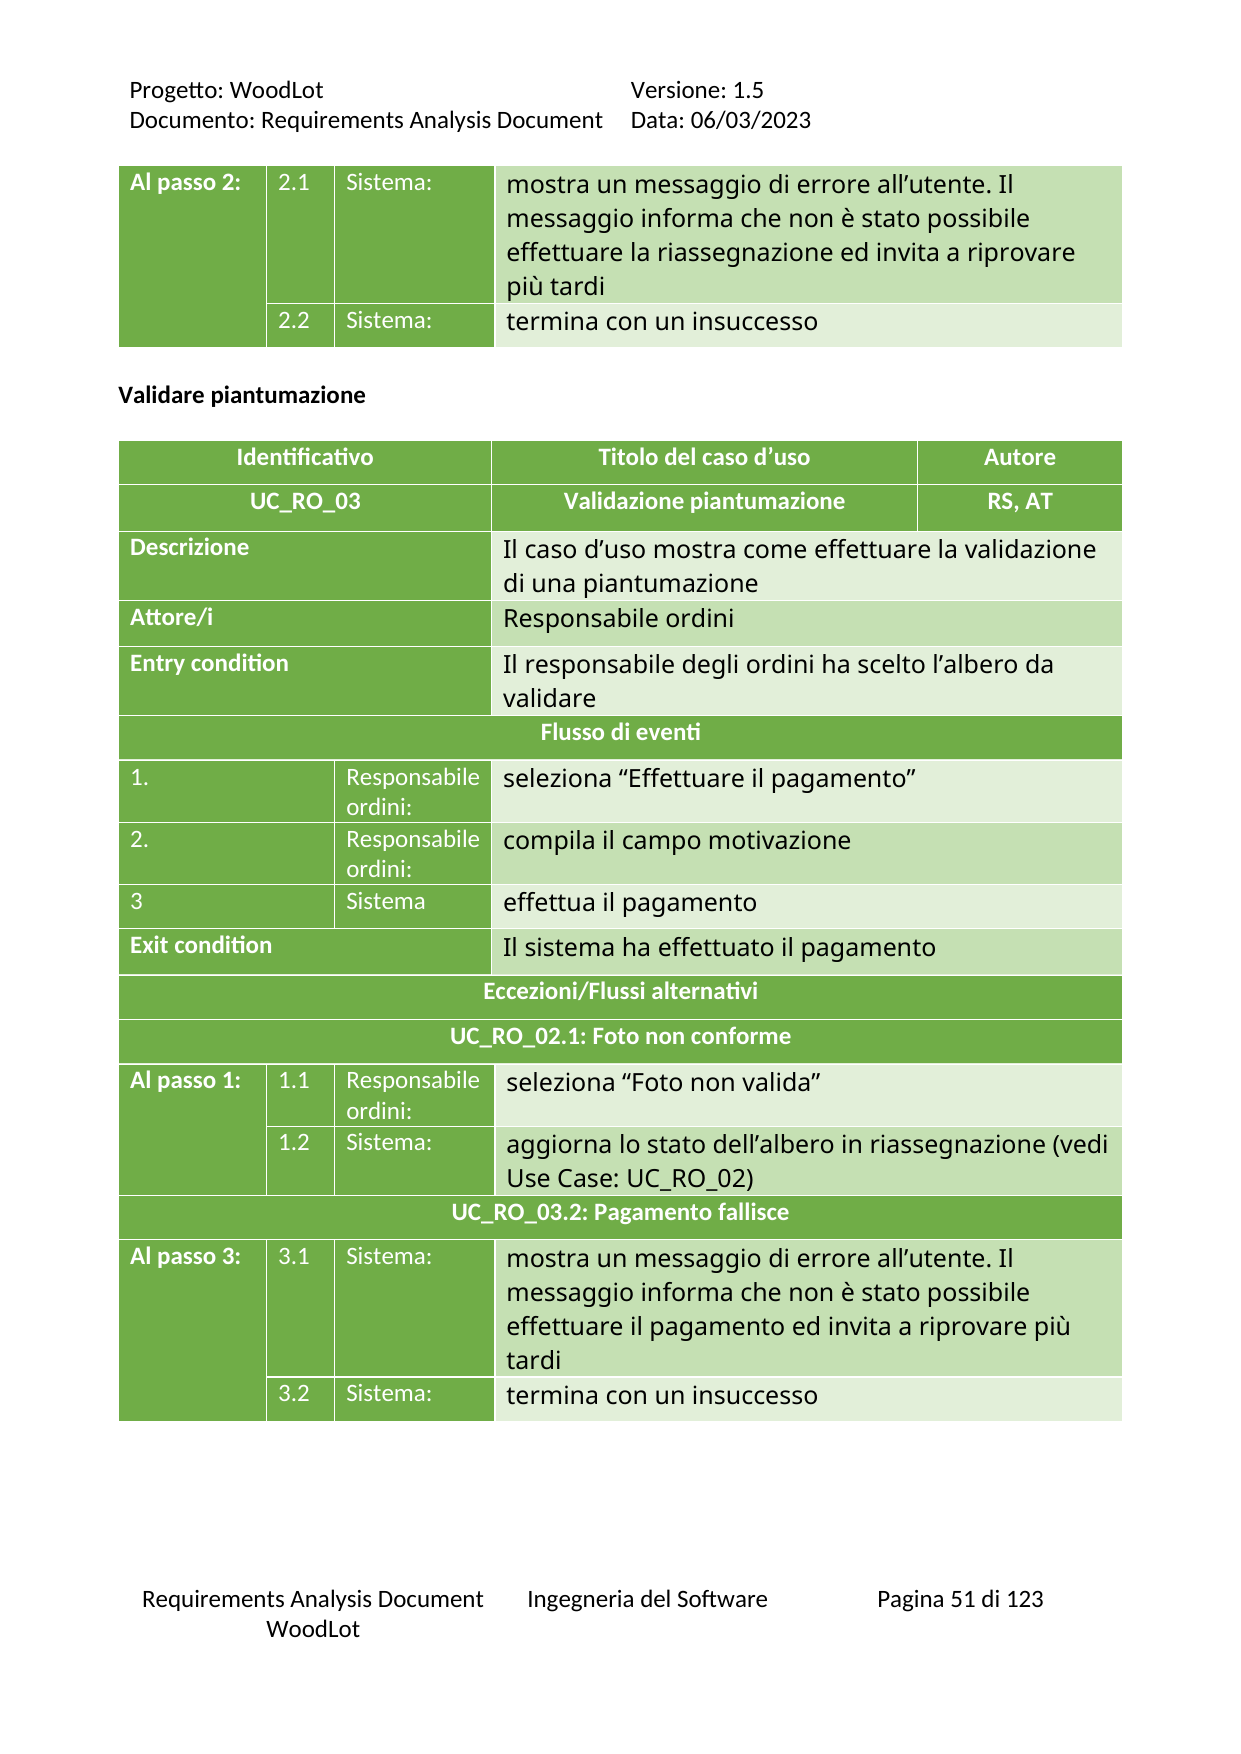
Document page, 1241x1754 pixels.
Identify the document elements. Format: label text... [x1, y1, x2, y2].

table_cell 1.1 [267, 1065, 334, 1126]
table_cell 3.1 [267, 1240, 334, 1376]
table_cell Al passo 2: [119, 166, 266, 347]
table_cell Sistema: [335, 1378, 494, 1421]
table_cell Sistema [335, 885, 491, 928]
table_cell Sistema: [335, 304, 494, 347]
table_cell mostra un messaggio di errore all’utente. Il messaggio informa che non è stato possibile effettuare il pagamento ed invita a riprovare più tardi [496, 1240, 1122, 1376]
table_cell Validazione piantumazione [492, 485, 917, 531]
table_cell aggiorna lo stato dell’albero in riassegnazione (vedi Use Case: UC_RO_02) [496, 1127, 1122, 1195]
table_cell 2. [119, 823, 334, 884]
table_cell Responsabile ordini: [335, 1065, 494, 1126]
table_cell compila il campo motivazione [492, 823, 1122, 884]
table_cell termina con un insuccesso [496, 304, 1122, 347]
table_cell seleziona “Effettuare il pagamento” [492, 761, 1122, 822]
table_cell Sistema: [335, 1240, 494, 1376]
table_cell Exit condition [119, 929, 491, 974]
text Validare piantumazione [118, 379, 1122, 409]
table_cell UC_RO_03 [119, 485, 491, 531]
table_cell Eccezioni/Flussi alternativi [119, 976, 1122, 1019]
table_cell RS, AT [918, 485, 1122, 531]
table_cell Il sistema ha effettuato il pagamento [492, 929, 1122, 974]
table_cell UC_RO_02.1: Foto non conforme [119, 1020, 1122, 1063]
table_cell UC_RO_03.2: Pagamento fallisce [119, 1196, 1122, 1239]
table_header Identificativo [119, 441, 491, 484]
table_cell termina con un insuccesso [496, 1378, 1122, 1421]
table_cell 1. [119, 761, 334, 822]
table_cell 3.2 [267, 1378, 334, 1421]
table_cell 2.1 [267, 166, 334, 303]
table_cell Responsabile ordini: [335, 761, 491, 822]
table_cell Il responsabile degli ordini ha scelto l’albero da validare [492, 647, 1122, 715]
table_cell Flusso di eventi [119, 716, 1122, 759]
table_cell Entry condition [119, 647, 491, 715]
table_cell Attore/i [119, 601, 491, 646]
table_header Autore [918, 441, 1122, 484]
table_cell Al passo 3: [119, 1240, 266, 1421]
table_cell 1.2 [267, 1127, 334, 1195]
table_cell Descrizione [119, 532, 491, 600]
table_cell mostra un messaggio di errore all’utente. Il messaggio informa che non è stato possibile effettuare la riassegnazione ed invita a riprovare più tardi [496, 166, 1122, 303]
table_cell Sistema: [335, 1127, 494, 1195]
table_cell Responsabile ordini [492, 601, 1122, 646]
table_cell seleziona “Foto non valida” [496, 1065, 1122, 1126]
table_cell 2.2 [267, 304, 334, 347]
table_cell Al passo 1: [119, 1065, 266, 1195]
table_cell Il caso d’uso mostra come effettuare la validazione di una piantumazione [492, 532, 1122, 600]
table_cell Sistema: [335, 166, 494, 303]
table_cell 3 [119, 885, 334, 928]
table_header Titolo del caso d’uso [492, 441, 917, 484]
table_cell Responsabile ordini: [335, 823, 491, 884]
table_cell effettua il pagamento [492, 885, 1122, 928]
